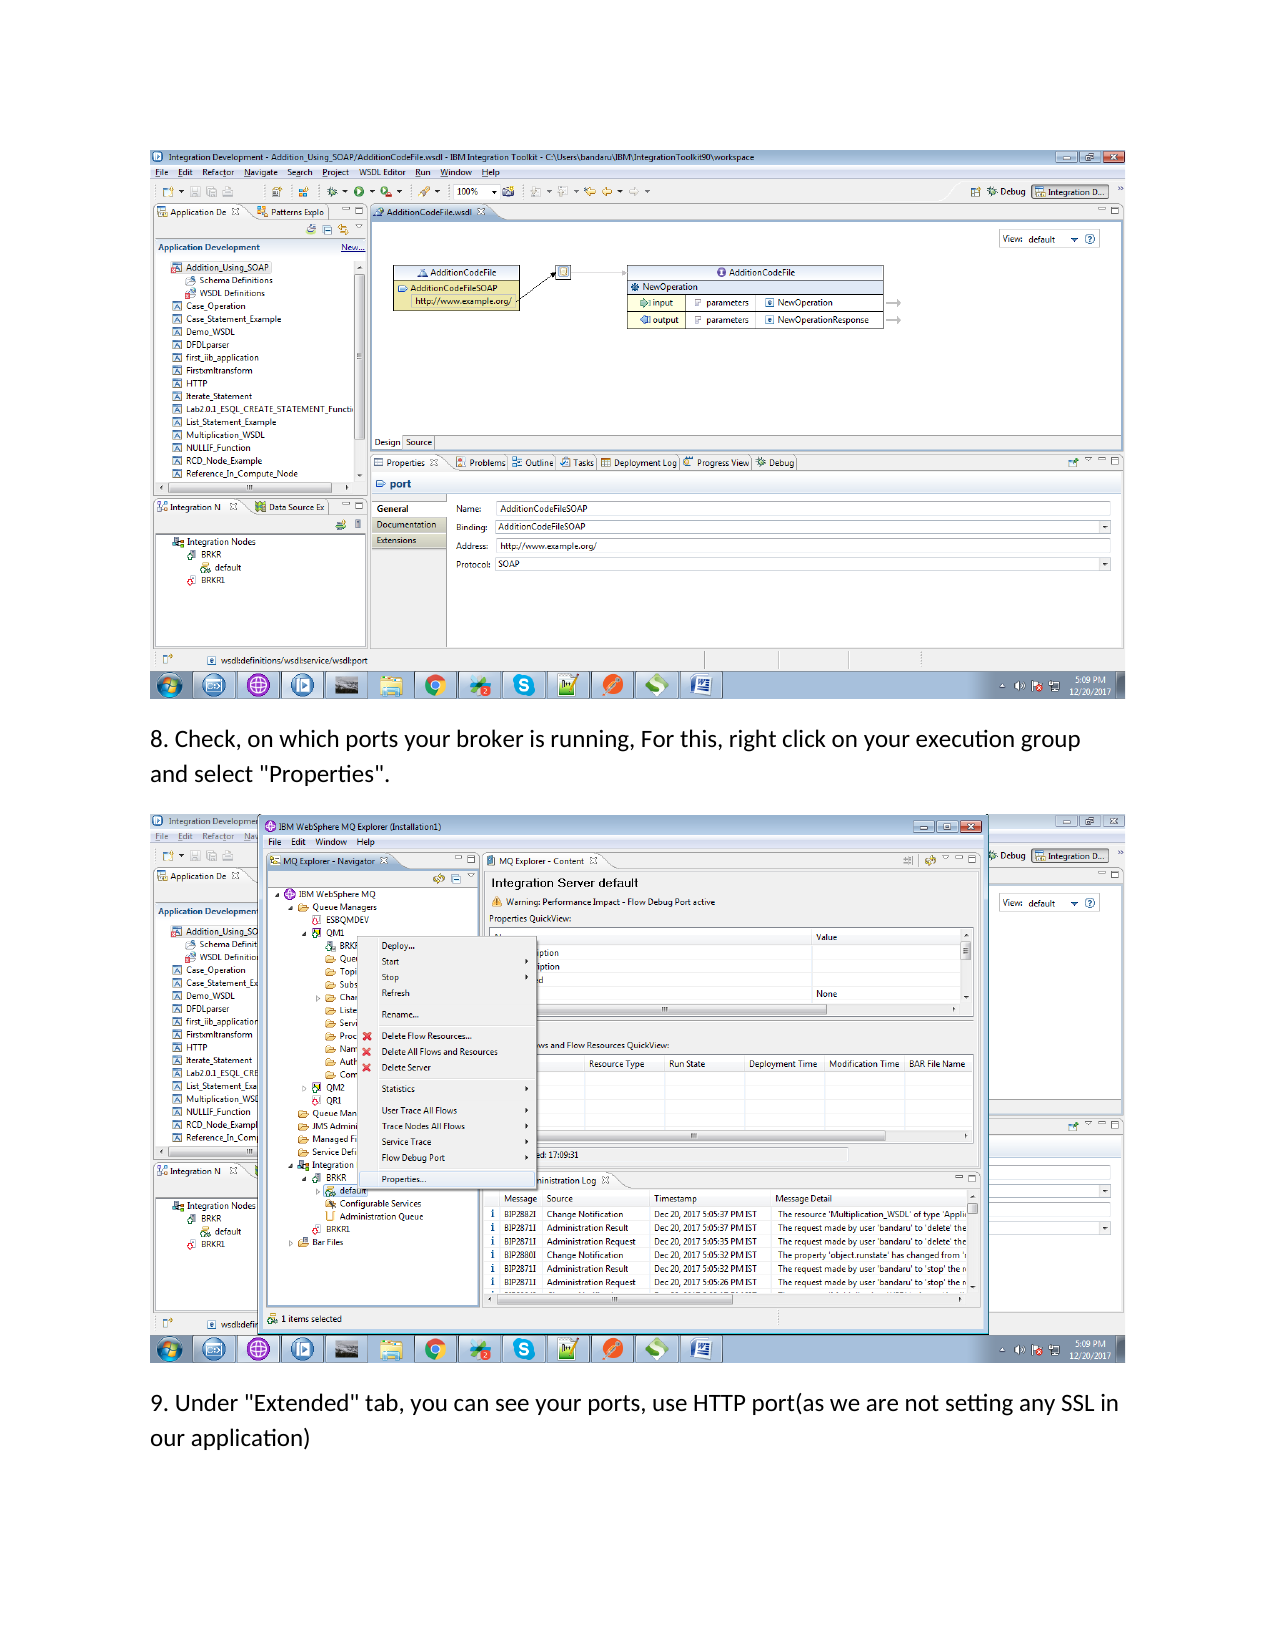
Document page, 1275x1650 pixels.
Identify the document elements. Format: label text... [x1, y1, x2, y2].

text 9. Under "Extended" tab, you can see your ports, use HTTP port(as we are not setting any SSL in our application) [150, 1387, 1125, 1453]
text 8. Check, on which ports your broker is running, For this, right click on your execution group and select "Properties". [150, 723, 1125, 789]
picture [150, 814, 1125, 1363]
picture [150, 150, 1125, 699]
